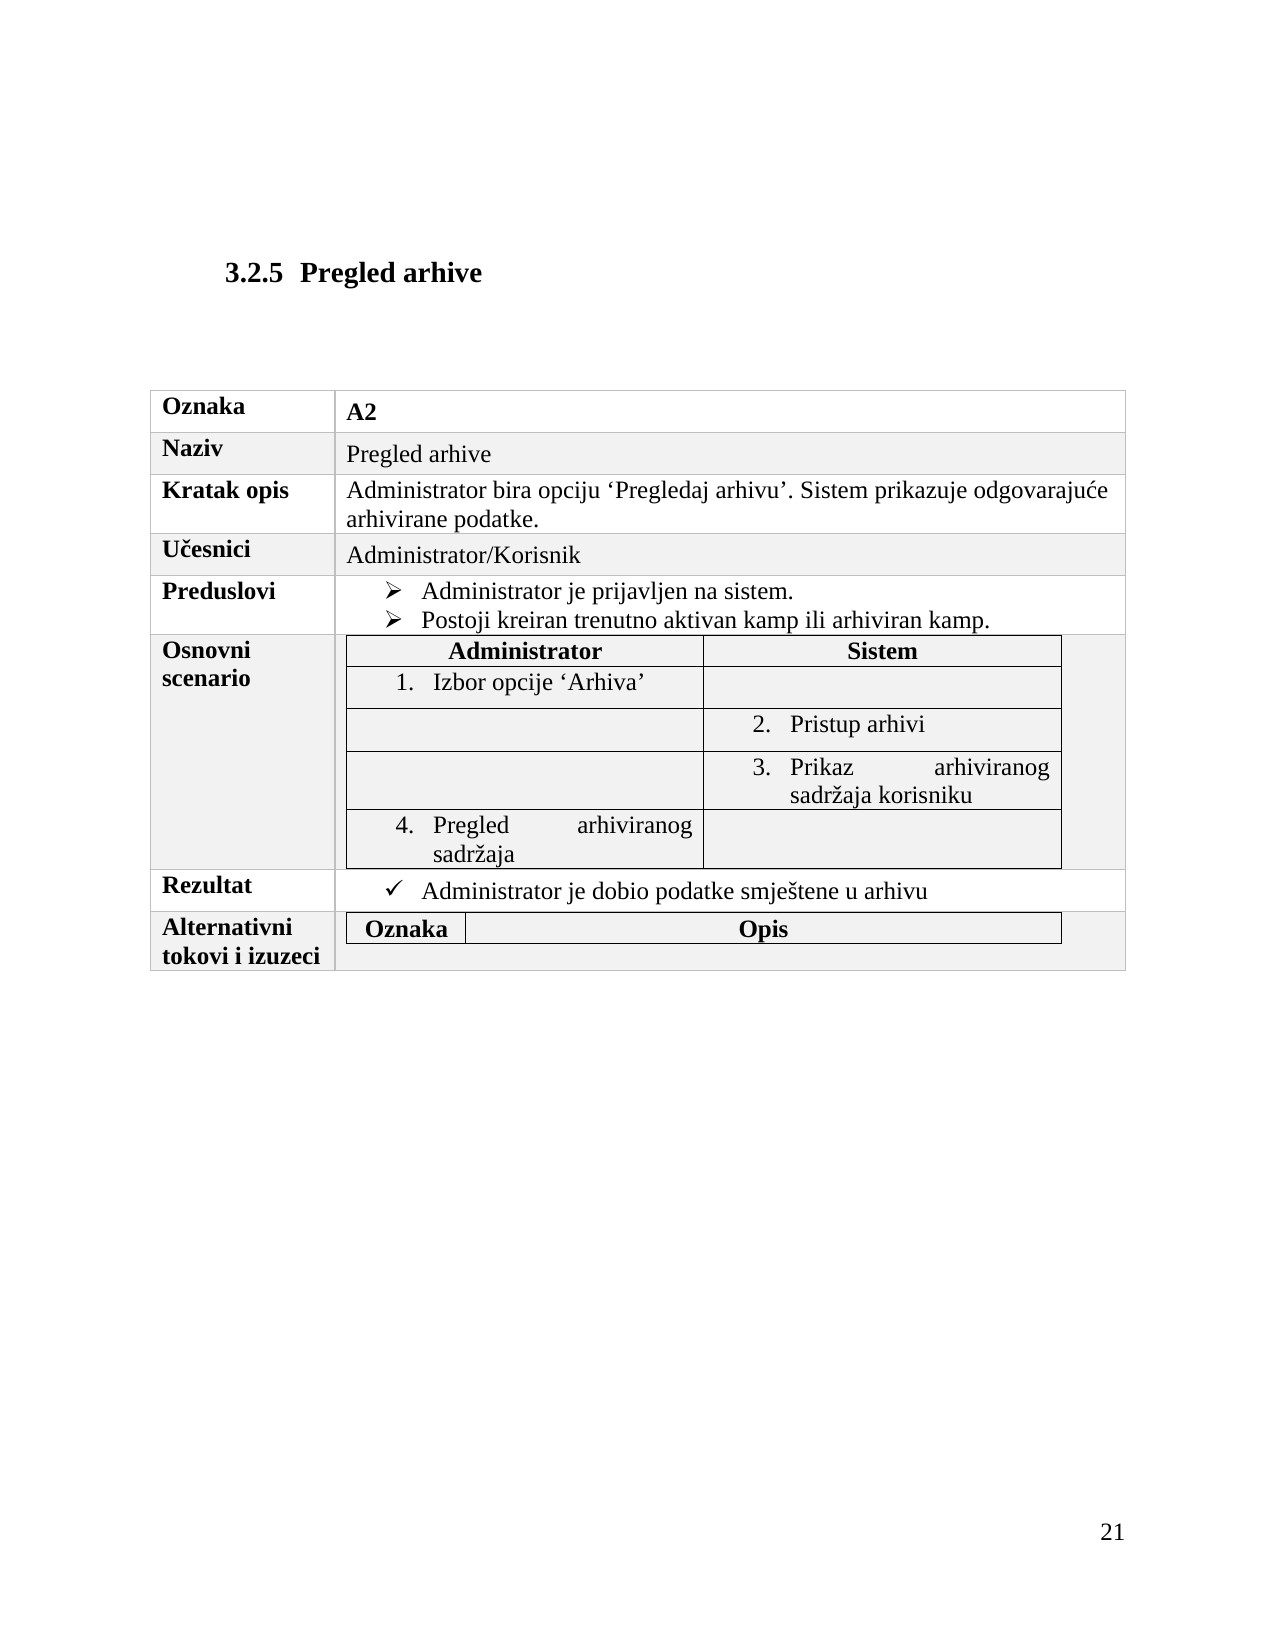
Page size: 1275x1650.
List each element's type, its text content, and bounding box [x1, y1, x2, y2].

table_cell [704, 709, 1061, 751]
table_cell Administrator je dobio podatke smještene u arhivu [336, 870, 1125, 911]
table_cell [704, 810, 1061, 868]
table_cell [347, 709, 703, 751]
table_cell Administrator bira opciju ‘Pregledaj arhivu’. Sistem prikazuje odgovarajuće arhivirane podatke. [336, 475, 1125, 533]
table_cell [347, 810, 703, 868]
table_header A2 [336, 391, 1125, 432]
table_cell Naziv [151, 433, 334, 474]
table_cell [336, 635, 346, 869]
table_cell [704, 636, 1061, 666]
table_cell [704, 752, 1061, 809]
table_cell Administrator/Korisnik [336, 534, 1125, 575]
table_cell Pregled arhive [336, 433, 1125, 474]
table_cell Kratak opis [151, 475, 334, 533]
table_cell Preduslovi [151, 576, 334, 634]
table_cell Administrator je prijavljen na sistem. Postoji kreiran trenutno aktivan kamp ili arhiviran kamp. [336, 576, 1125, 634]
list Pregled arhive [225, 256, 1125, 289]
table_cell Učesnici [151, 534, 334, 575]
table_cell [347, 636, 703, 666]
table_cell Rezultat [151, 870, 334, 911]
table_cell [704, 667, 1061, 708]
table_header Oznaka [151, 391, 334, 432]
table_cell Alternativni tokovi i izuzeci [151, 912, 334, 970]
table_cell [347, 752, 703, 809]
table_cell [1062, 635, 1125, 869]
table_cell Osnovni scenario [151, 635, 334, 869]
table_cell [336, 912, 1125, 970]
table_cell [347, 667, 703, 708]
